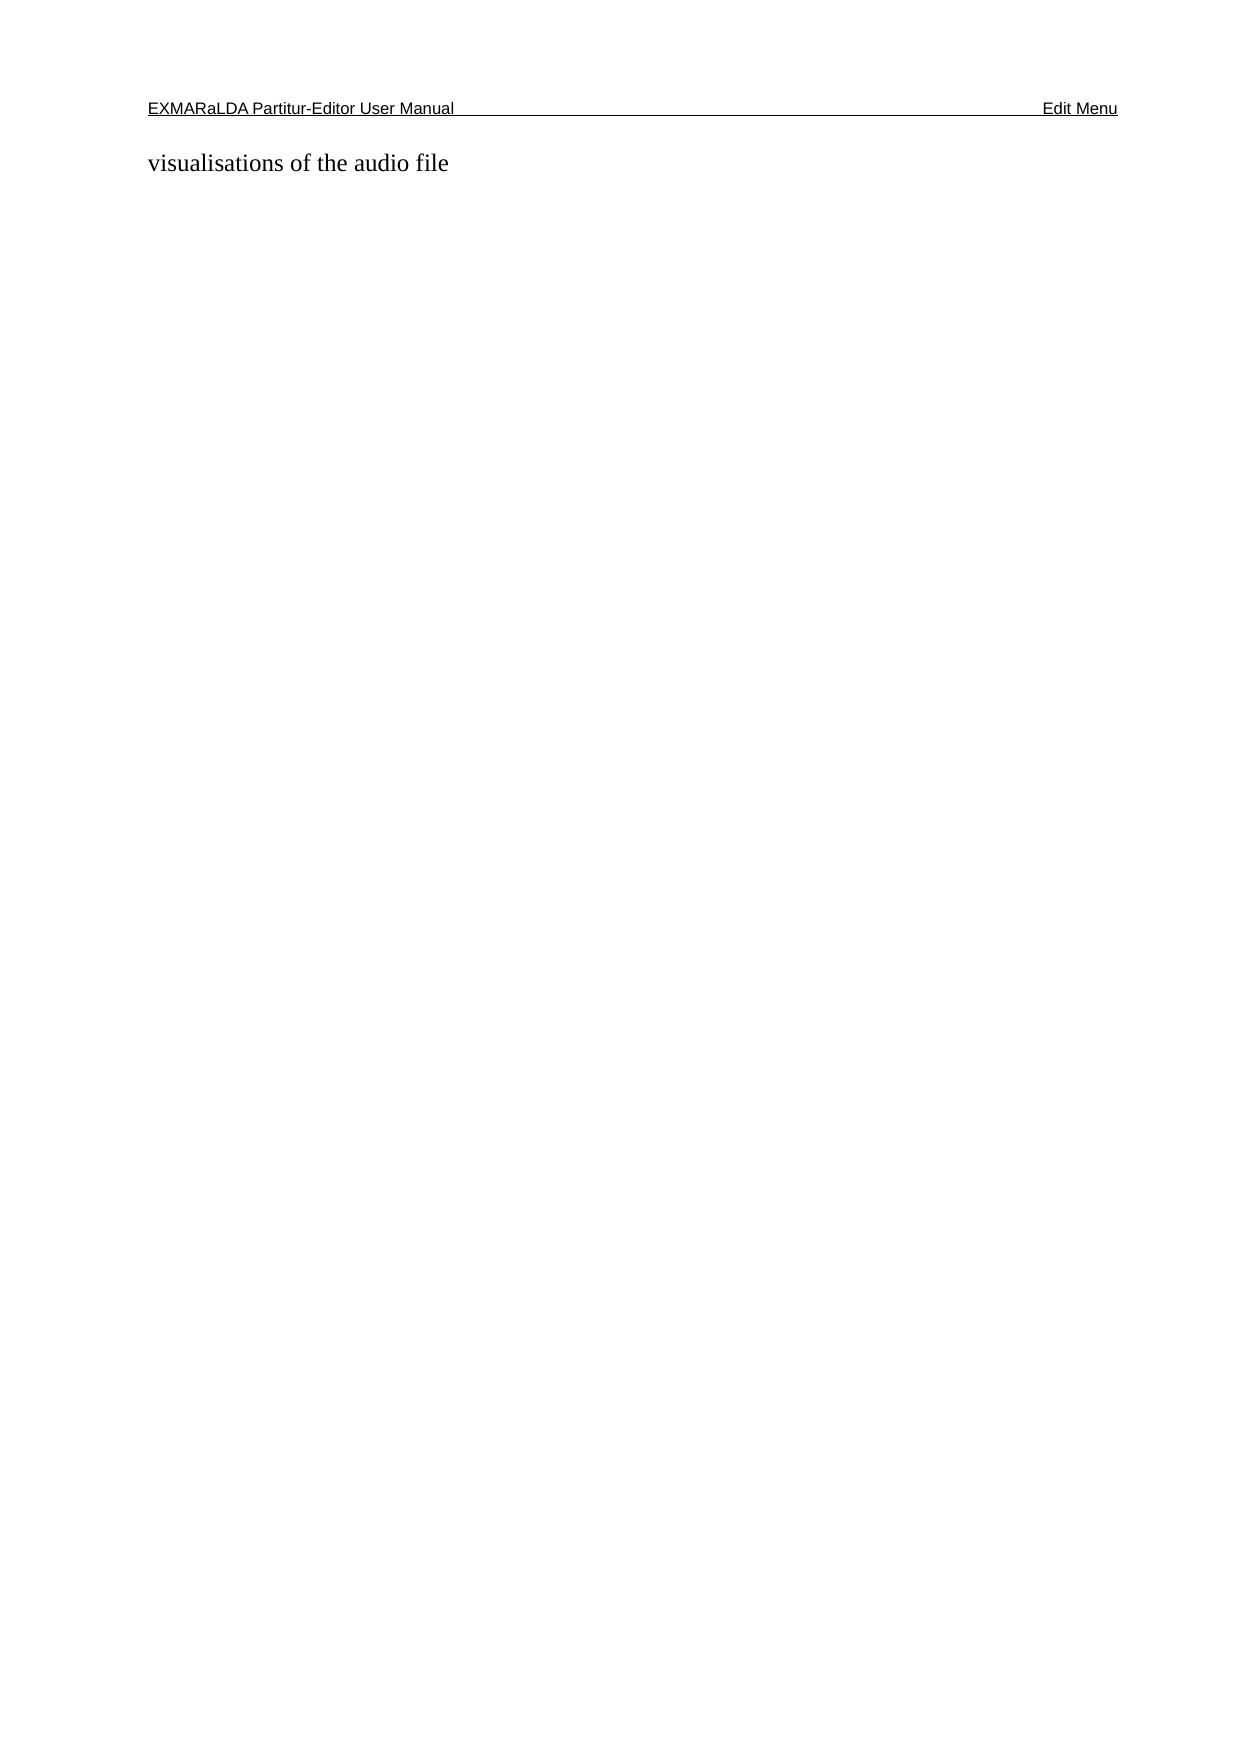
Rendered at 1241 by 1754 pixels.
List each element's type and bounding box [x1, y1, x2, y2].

text [148, 148, 1093, 176]
